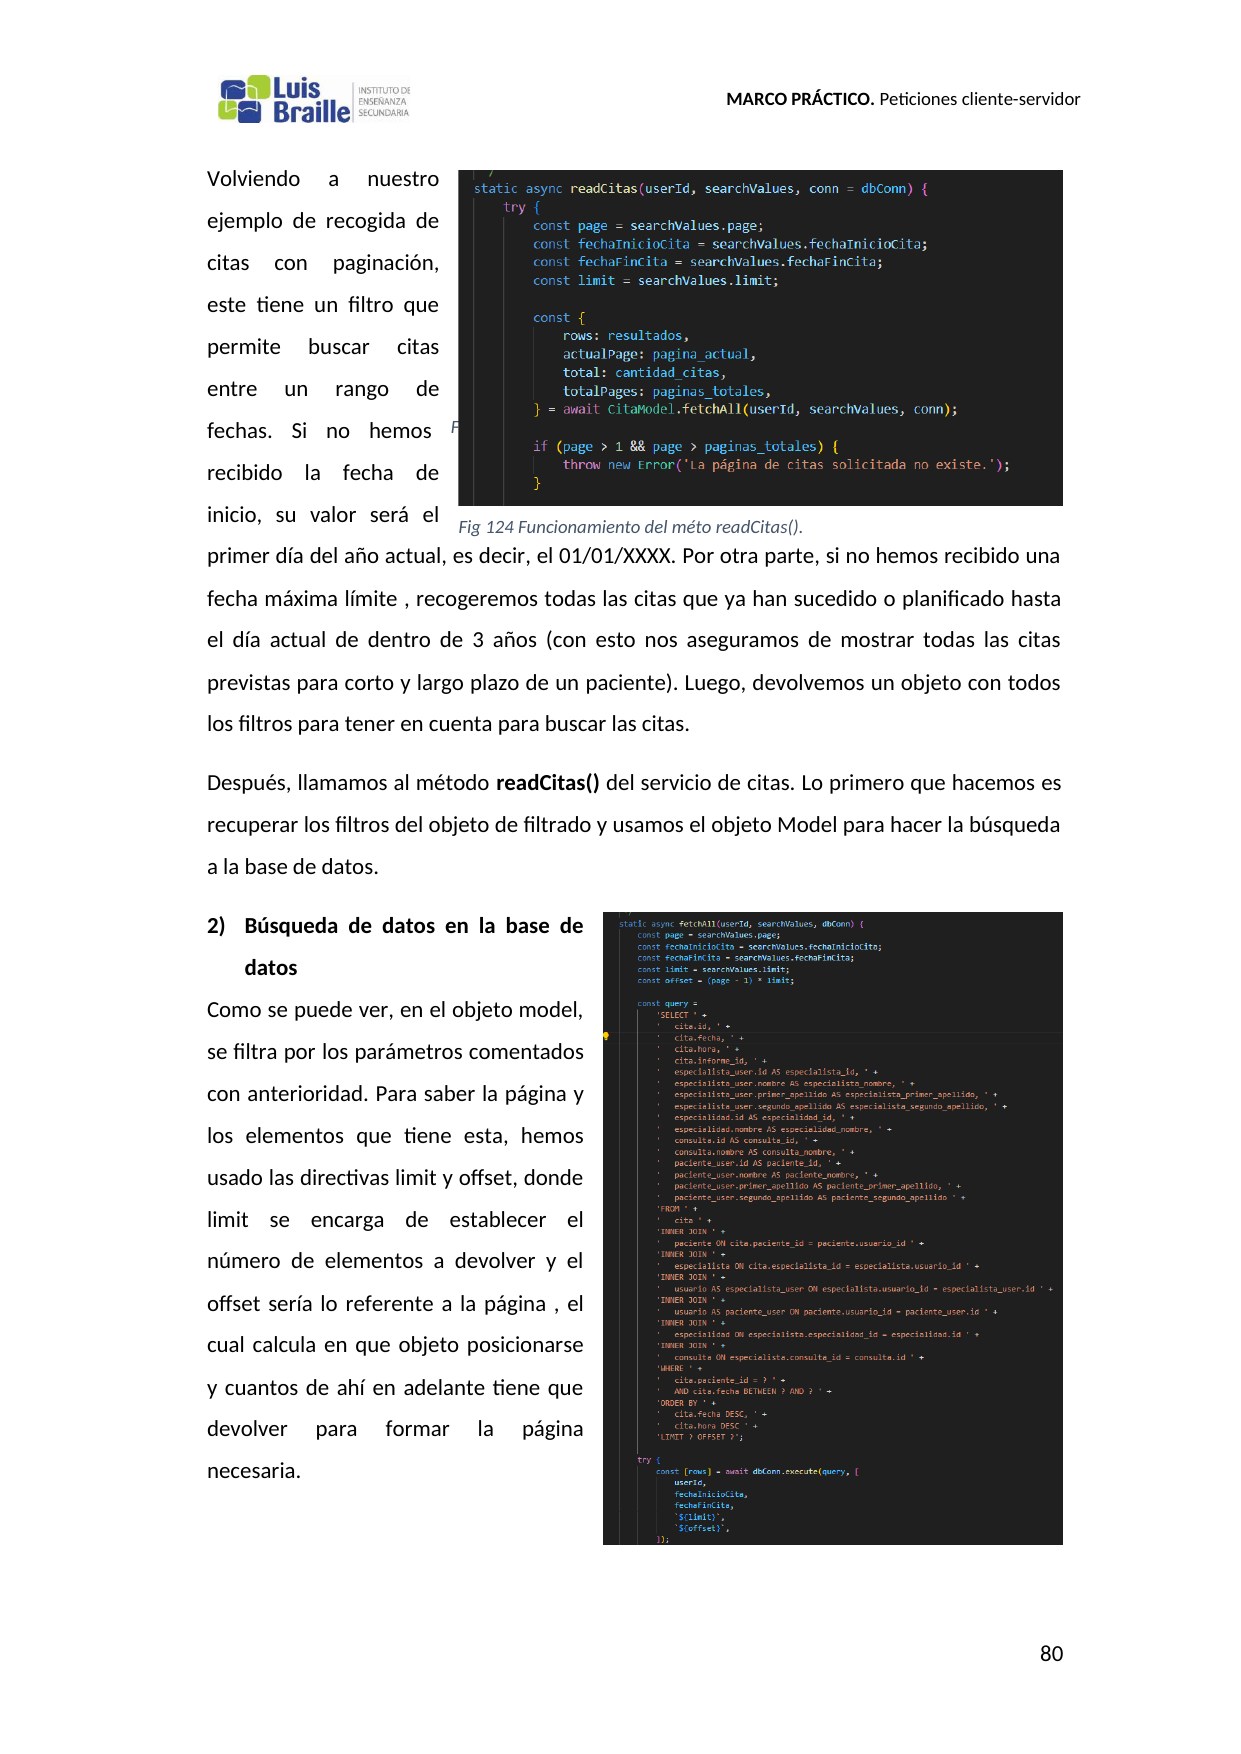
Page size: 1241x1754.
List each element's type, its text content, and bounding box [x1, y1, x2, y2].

picture [458, 170, 1063, 506]
text Después, llamamos al método readCitas() del servicio de citas. Lo primero que hacemos es recuperar los filtros del objeto de filtrado y usamos el objeto Model para hacer la búsqueda a la base de datos. [207, 768, 1063, 880]
list Búsqueda de datos en la base de datos [207, 911, 1063, 981]
picture [603, 912, 1063, 1545]
text Como se puede ver, en el objeto model, se filtra por los parámetros comentados con anterioridad. Para saber la página y los elementos que tiene esta, hemos usado las directivas limit y offset, donde limit se encarga de establecer el número de elementos a devolver y el offset sería lo referente a la página , el cual calcula en que objeto posicionarse y cuantos de ahí en adelante tiene que devolver para formar la página necesaria. [207, 995, 603, 1484]
